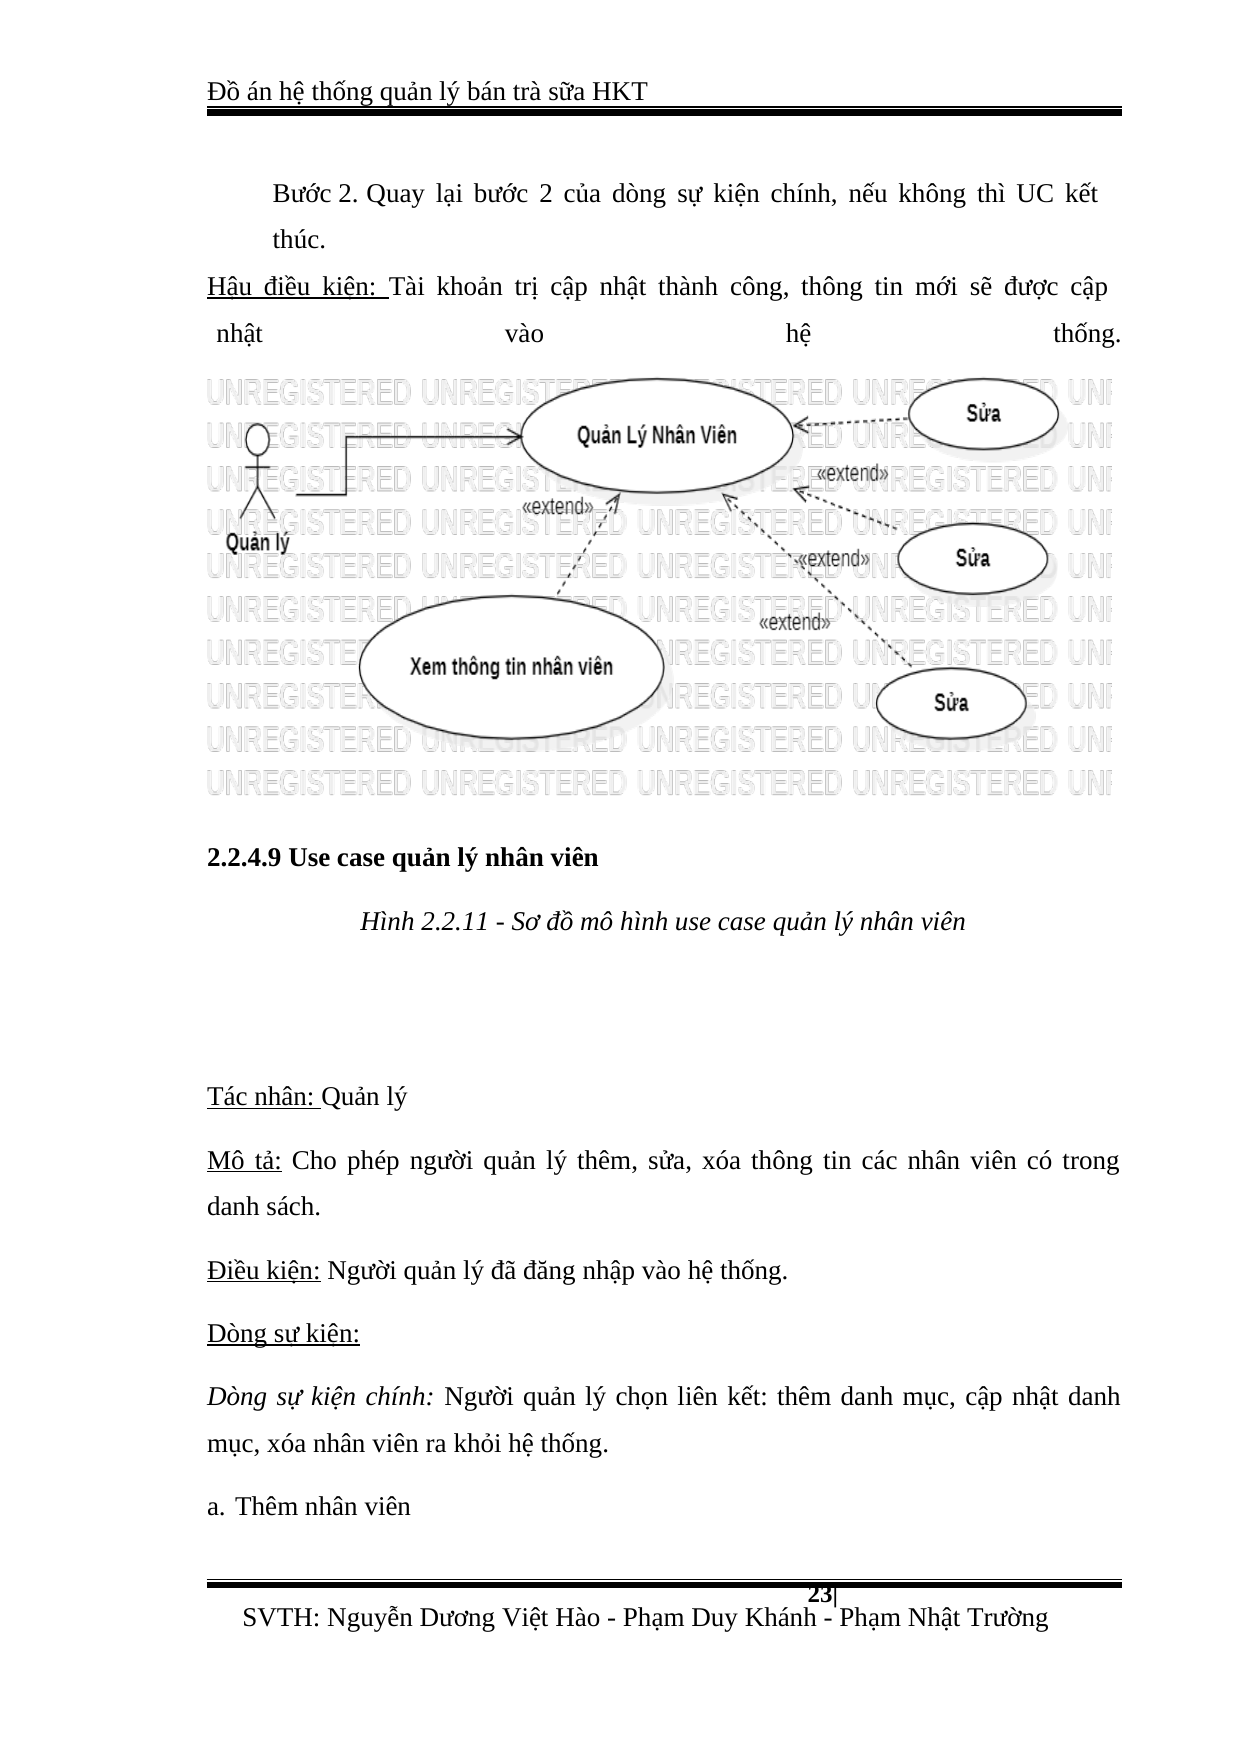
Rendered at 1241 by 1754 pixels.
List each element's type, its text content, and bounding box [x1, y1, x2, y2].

list Quay lại bước 2 của dòng sự kiện chính, nếu không thì UC kết thúc. [272, 177, 1099, 255]
picture [206, 362, 1112, 811]
text Mô tả: Cho phép người quản lý thêm, sửa, xóa thông tin các nhân viên có trong danh sách. [207, 1144, 1122, 1222]
text Dòng sự kiện: [207, 1317, 1122, 1348]
text Điều kiện: Người quản lý đã đăng nhập vào hệ thống. [207, 1254, 1122, 1285]
text 2.2.4.9 Use case quản lý nhân viên [207, 842, 1167, 873]
text Tác nhân: Quản lý [207, 1081, 1122, 1112]
text Dòng sự kiện chính: Người quản lý chọn liên kết: thêm danh mục, cập nhật danh mục, xóa nhân viên ra khỏi hệ thống. [207, 1381, 1122, 1458]
list Thêm nhân viên [207, 1491, 1122, 1522]
text Hình 2.2.11 - Sơ đồ mô hình use case quản lý nhân viên [207, 905, 1122, 936]
